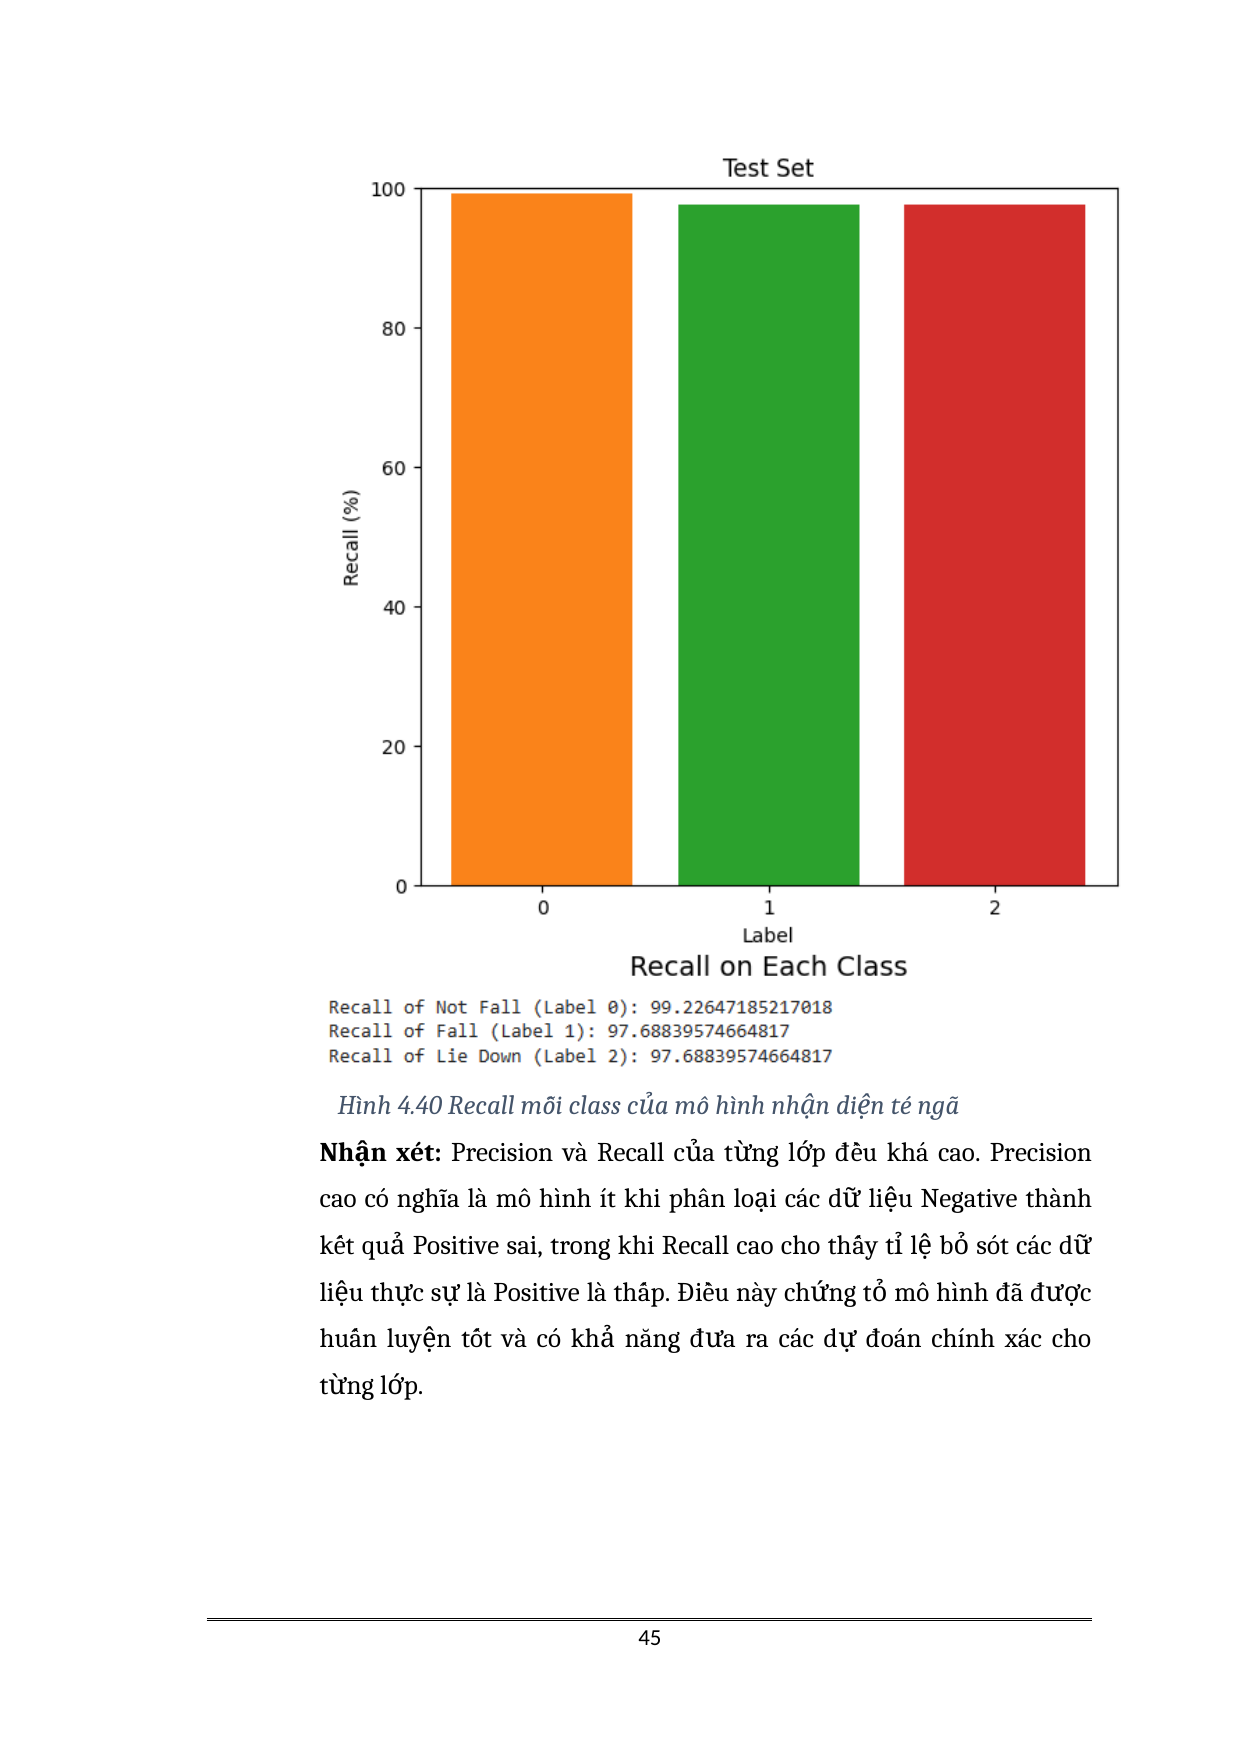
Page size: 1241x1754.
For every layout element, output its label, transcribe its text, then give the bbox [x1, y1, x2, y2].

picture [319, 150, 1137, 1075]
list Nhận xét: Precision và Recall của từng lớp đều khá cao. Precision cao có nghĩa là mô hình ít khi phân loại các dữ liệu Negative thành kết quả Positive sai, trong khi Recall cao cho thấy tỉ lệ bỏ sót các dữ liệu thực sự là Positive là thấp. Điều này chứng tỏ mô hình đã được huấn luyện tốt và có khả năng đưa ra các dự đoán chính xác cho từng lớp. [319, 1137, 1092, 1401]
